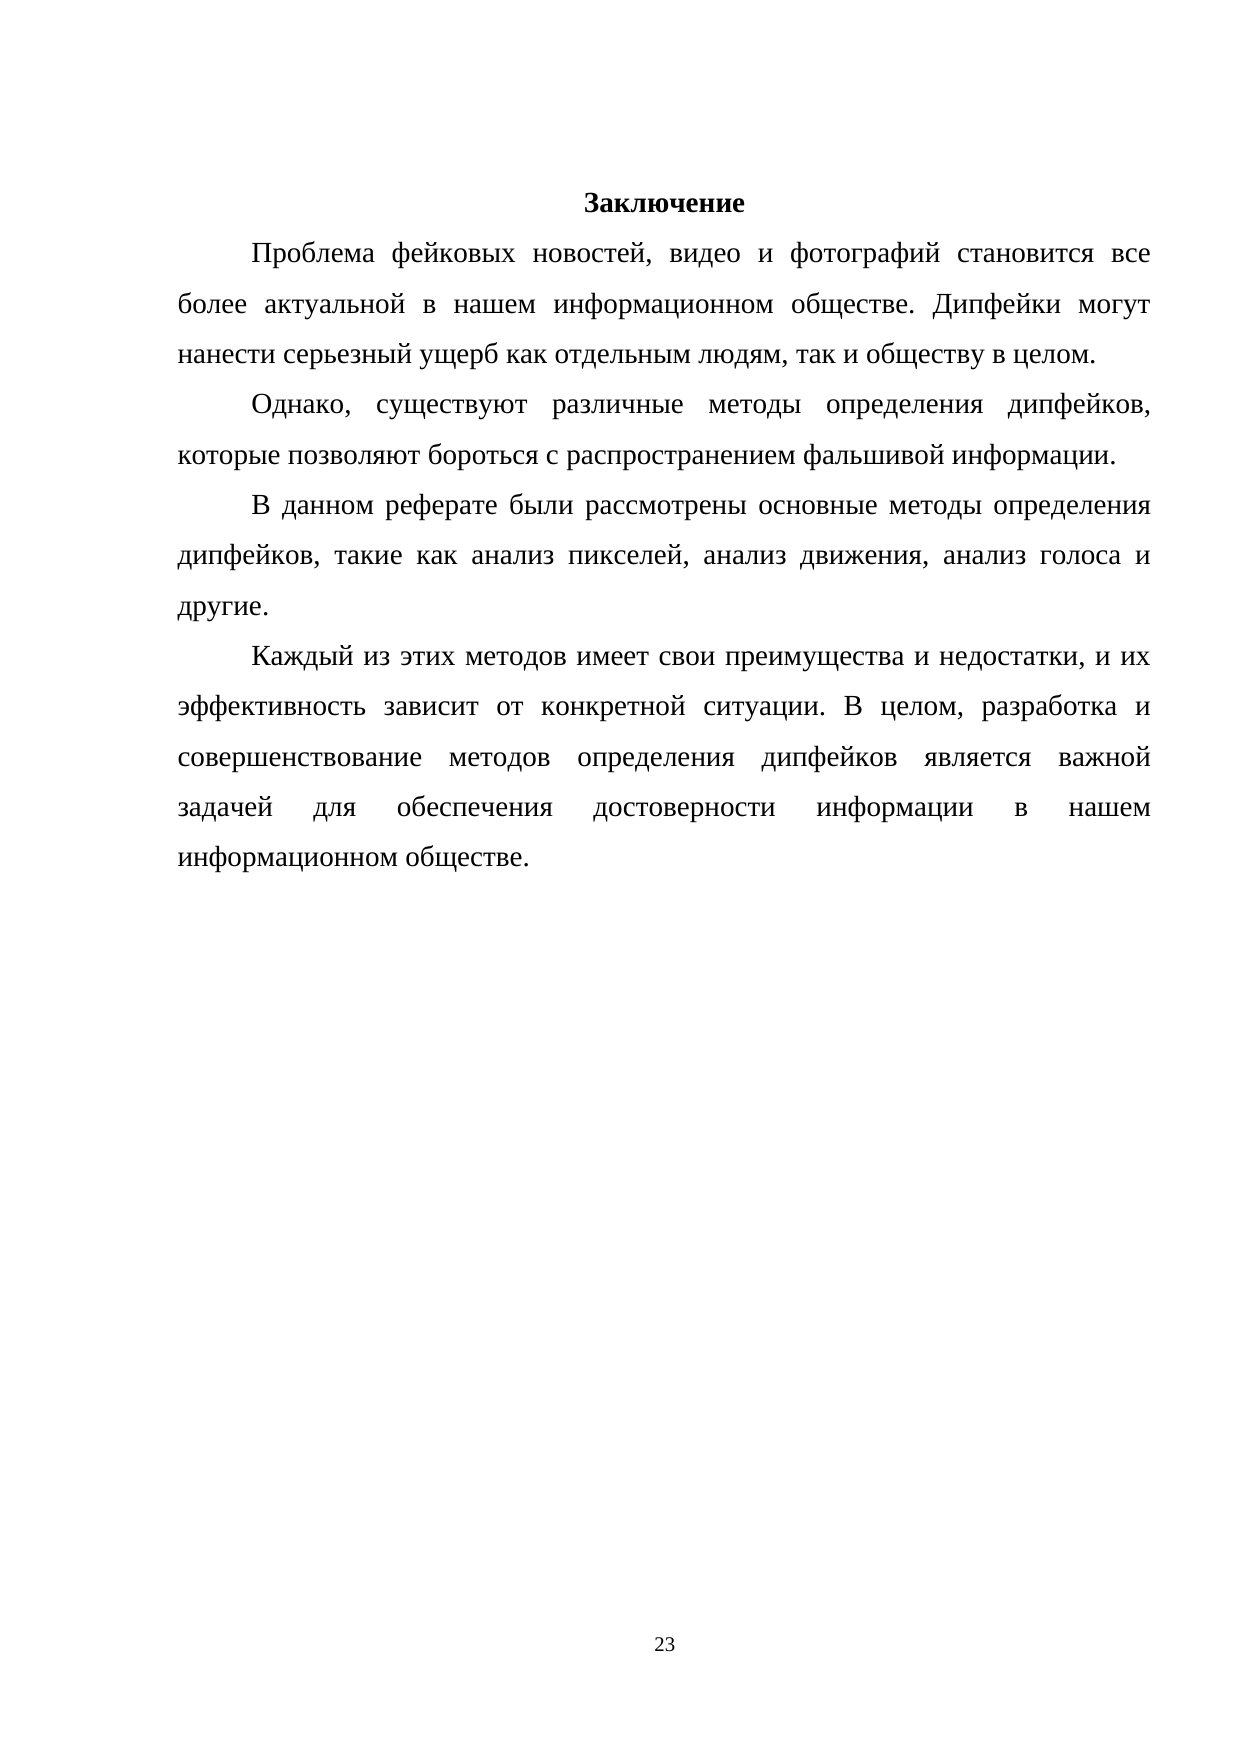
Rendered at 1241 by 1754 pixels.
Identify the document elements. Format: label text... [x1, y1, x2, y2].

text Однако, существуют различные методы определения дипфейков, которые позволяют бороться с распространением фальшивой информации. [177, 386, 1152, 470]
text В данном реферате были рассмотрены основные методы определения дипфейков, такие как анализ пикселей, анализ движения, анализ голоса и другие. [177, 487, 1152, 621]
text Каждый из этих методов имеет свои преимущества и недостатки, и их эффективность зависит от конкретной ситуации. В целом, разработка и совершенствование методов определения дипфейков является важной задачей для обеспечения достоверности информации в нашем информационном обществе. [177, 638, 1152, 873]
subtitle Заключение [177, 185, 1152, 219]
text Проблема фейковых новостей, видео и фотографий становится все более актуальной в нашем информационном обществе. Дипфейки могут нанести серьезный ущерб как отдельным людям, так и обществу в целом. [177, 236, 1152, 370]
